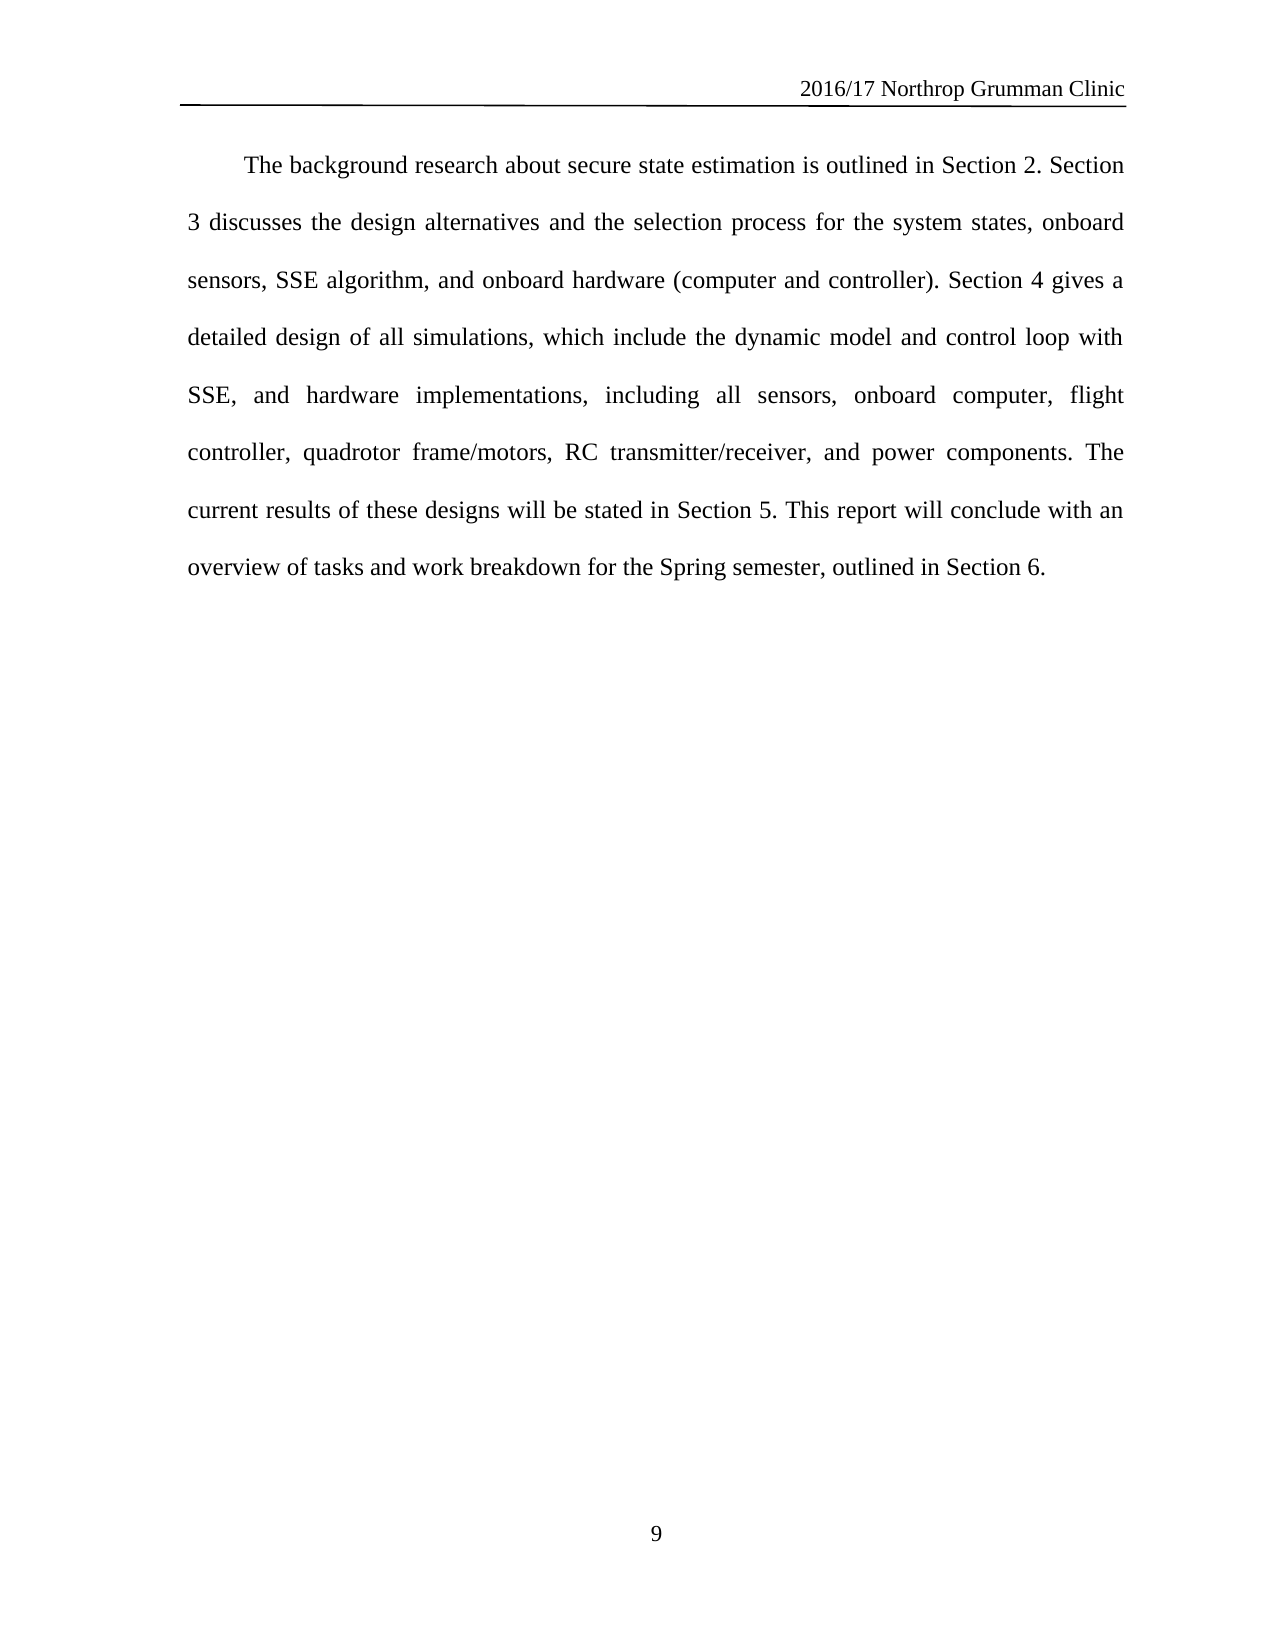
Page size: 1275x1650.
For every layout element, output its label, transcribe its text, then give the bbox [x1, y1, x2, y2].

text The background research about secure state estimation is outlined in Section 2. Section 3 discusses the design alternatives and the selection process for the system states, onboard sensors, SSE algorithm, and onboard hardware (computer and controller). Section 4 gives a detailed design of all simulations, which include the dynamic model and control loop with SSE, and hardware implementations, including all sensors, onboard computer, flight controller, quadrotor frame/motors, RC transmitter/receiver, and power components. The current results of these designs will be stated in Section 5. This report will conclude with an overview of tasks and work breakdown for the Spring semester, outlined in Section 6. [187, 150, 1125, 581]
